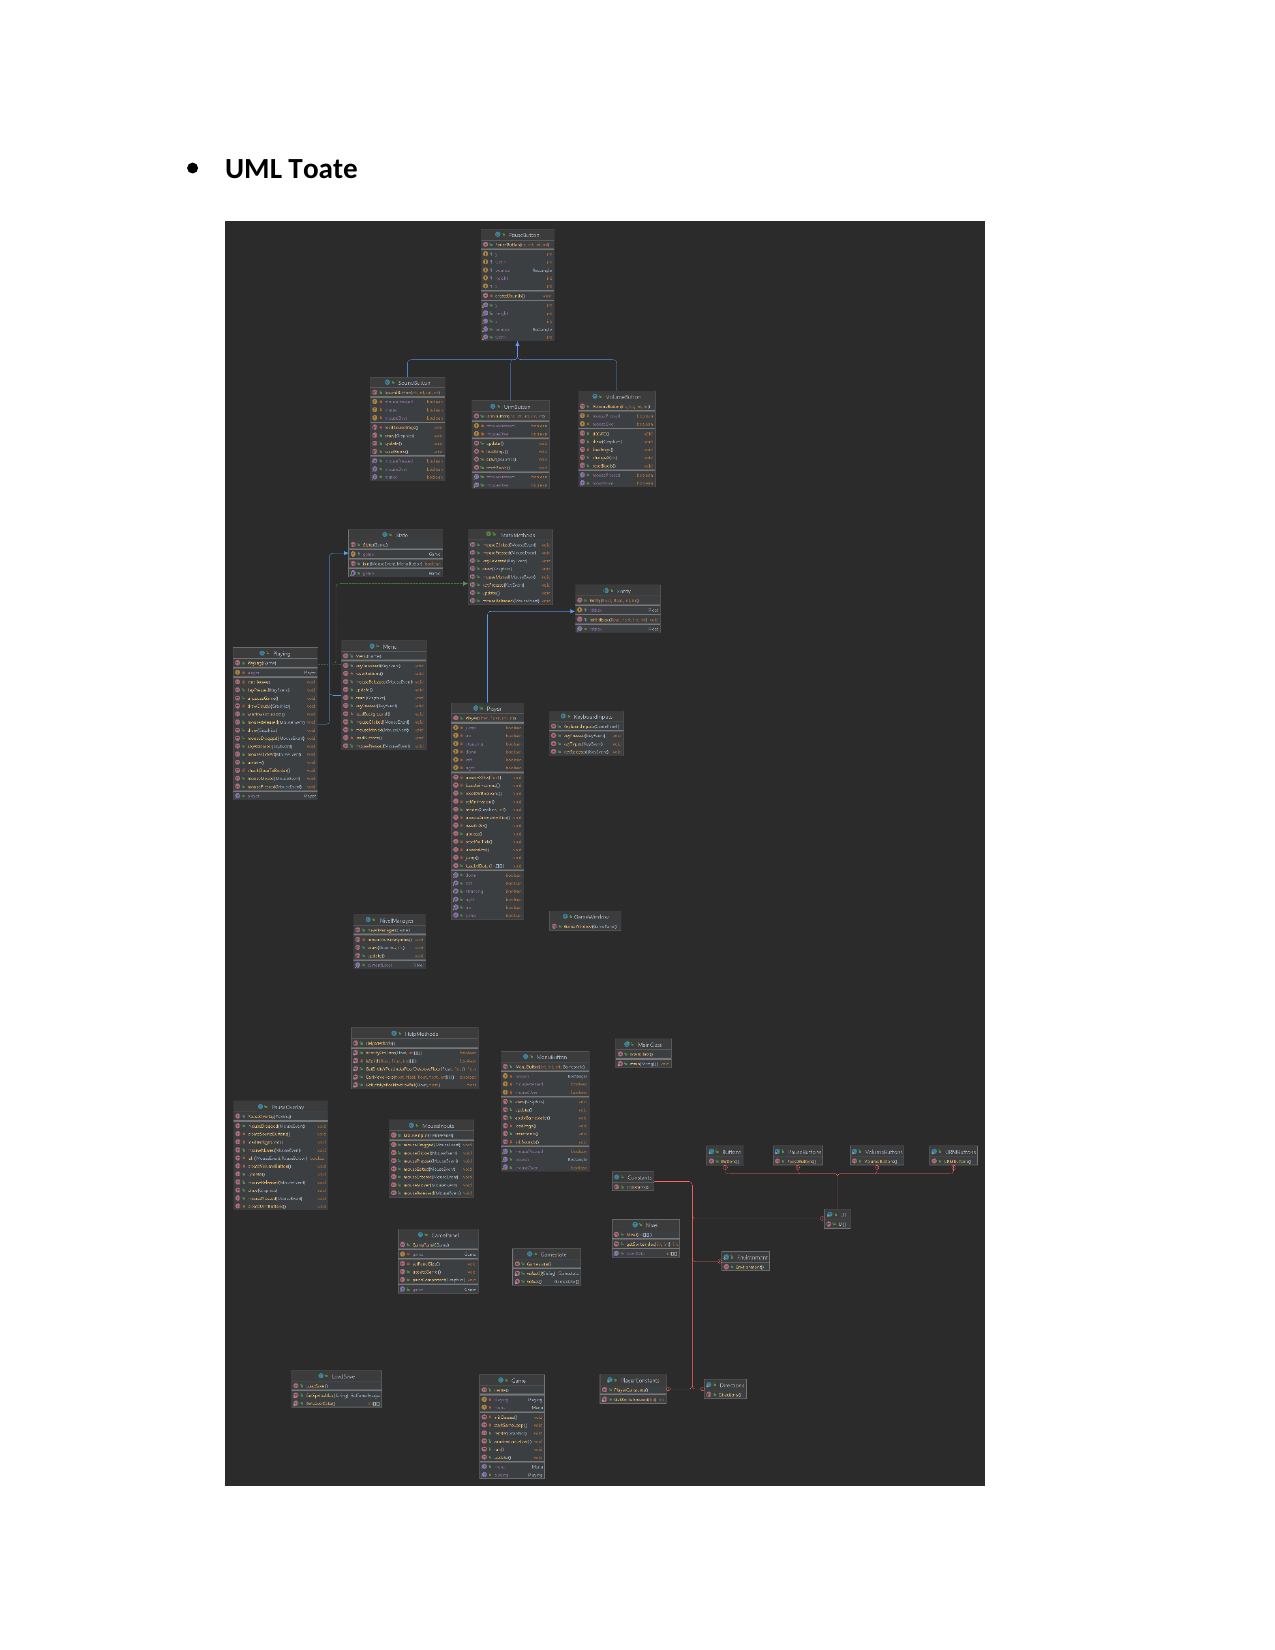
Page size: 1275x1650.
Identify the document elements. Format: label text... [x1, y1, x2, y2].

picture [225, 221, 985, 1486]
list UML Toate [187, 150, 1125, 186]
